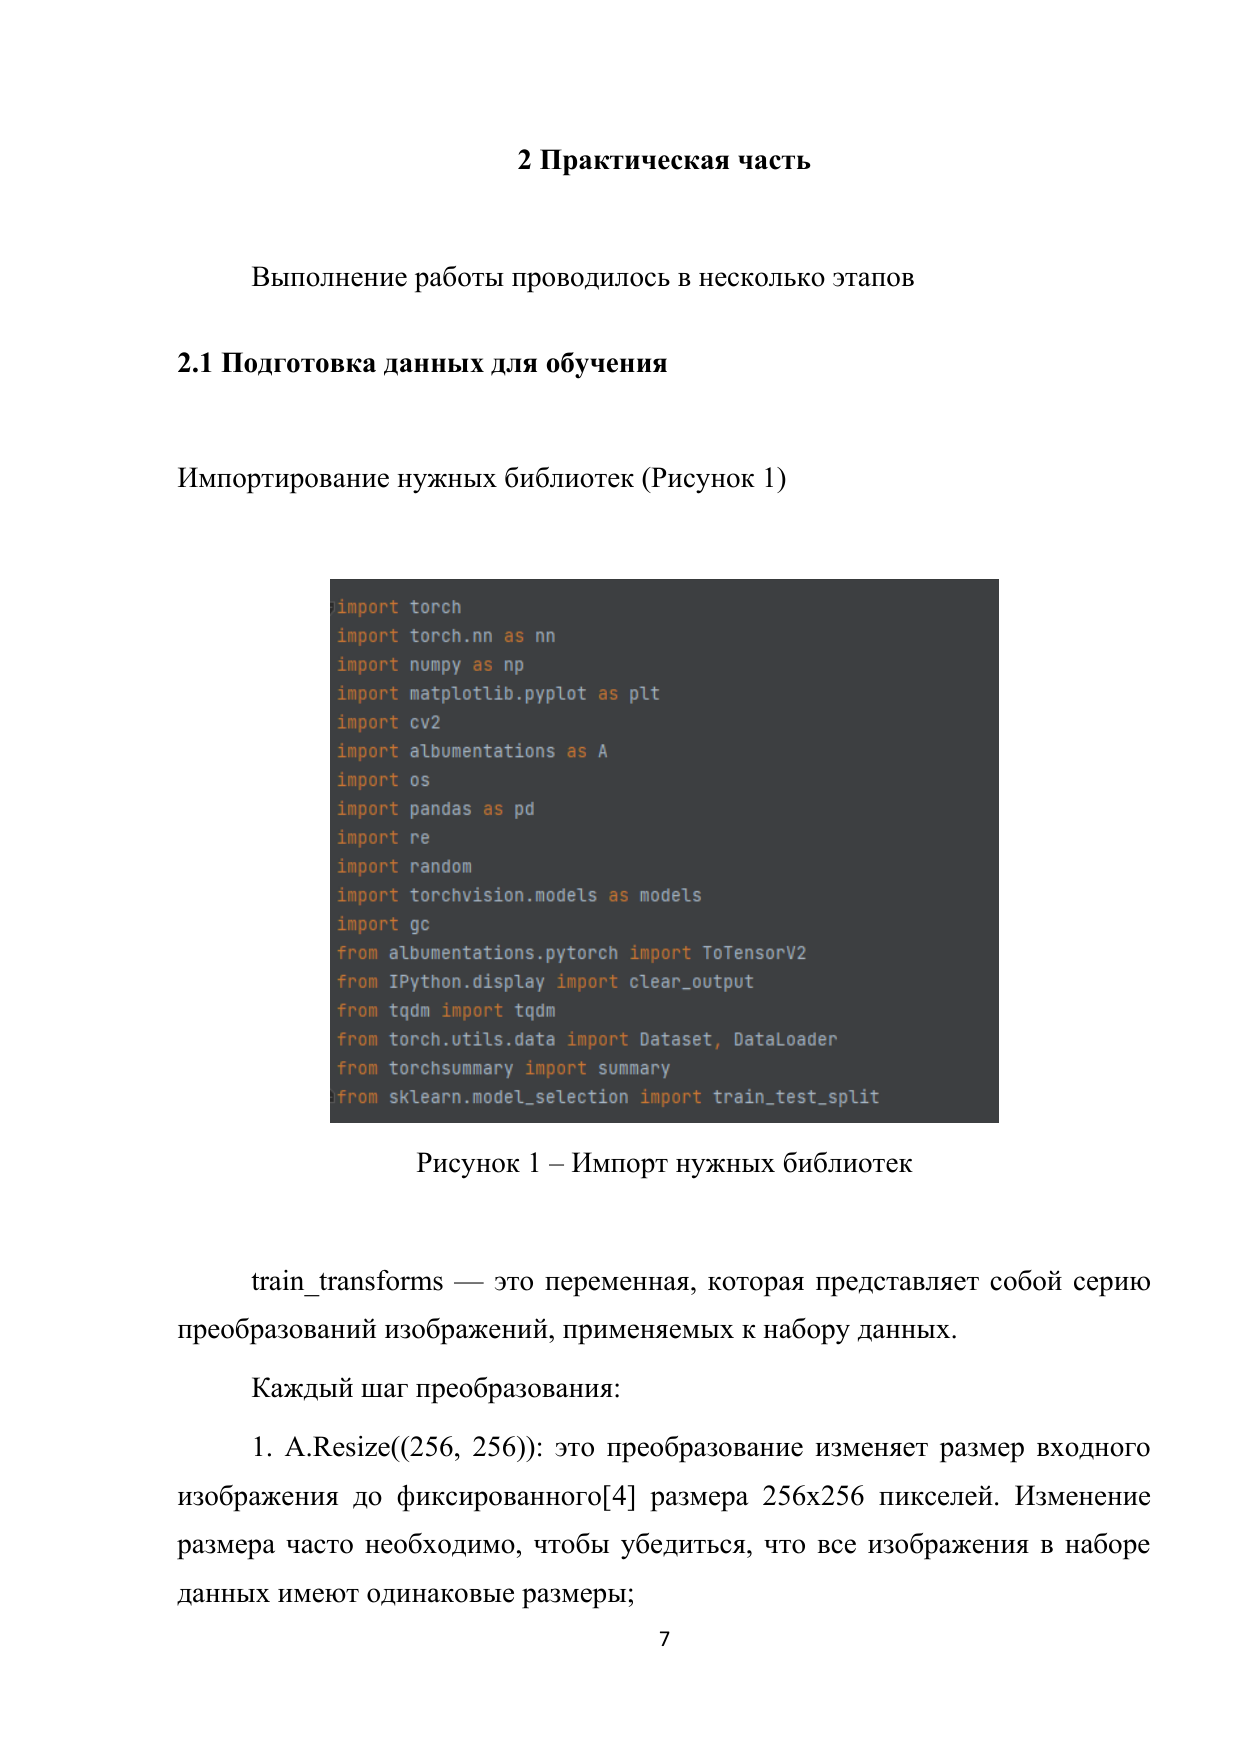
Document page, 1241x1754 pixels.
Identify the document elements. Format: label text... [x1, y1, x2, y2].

subtitle 2 Практическая часть [177, 143, 1152, 175]
text train_transforms — это переменная, которая представляет собой серию преобразований изображений, применяемых к набору данных. [177, 1264, 1152, 1345]
text Каждый шаг преобразования: [177, 1372, 1152, 1404]
text Импортирование нужных библиотек (Рисунок 1) [177, 461, 1152, 494]
picture [330, 579, 999, 1123]
subtitle 2.1 Подготовка данных для обучения [177, 347, 1152, 379]
text 1. A.Resize((256, 256)): это преобразование изменяет размер входного изображения до фиксированного[4] размера 256x256 пикселей. Изменение размера часто необходимо, чтобы убедиться, что все изображения в наборе данных имеют одинаковые размеры; [177, 1431, 1152, 1608]
text Выполнение работы проводилось в несколько этапов [177, 261, 1152, 293]
text Рисунок 1 – Импорт нужных библиотек [177, 1147, 1152, 1179]
